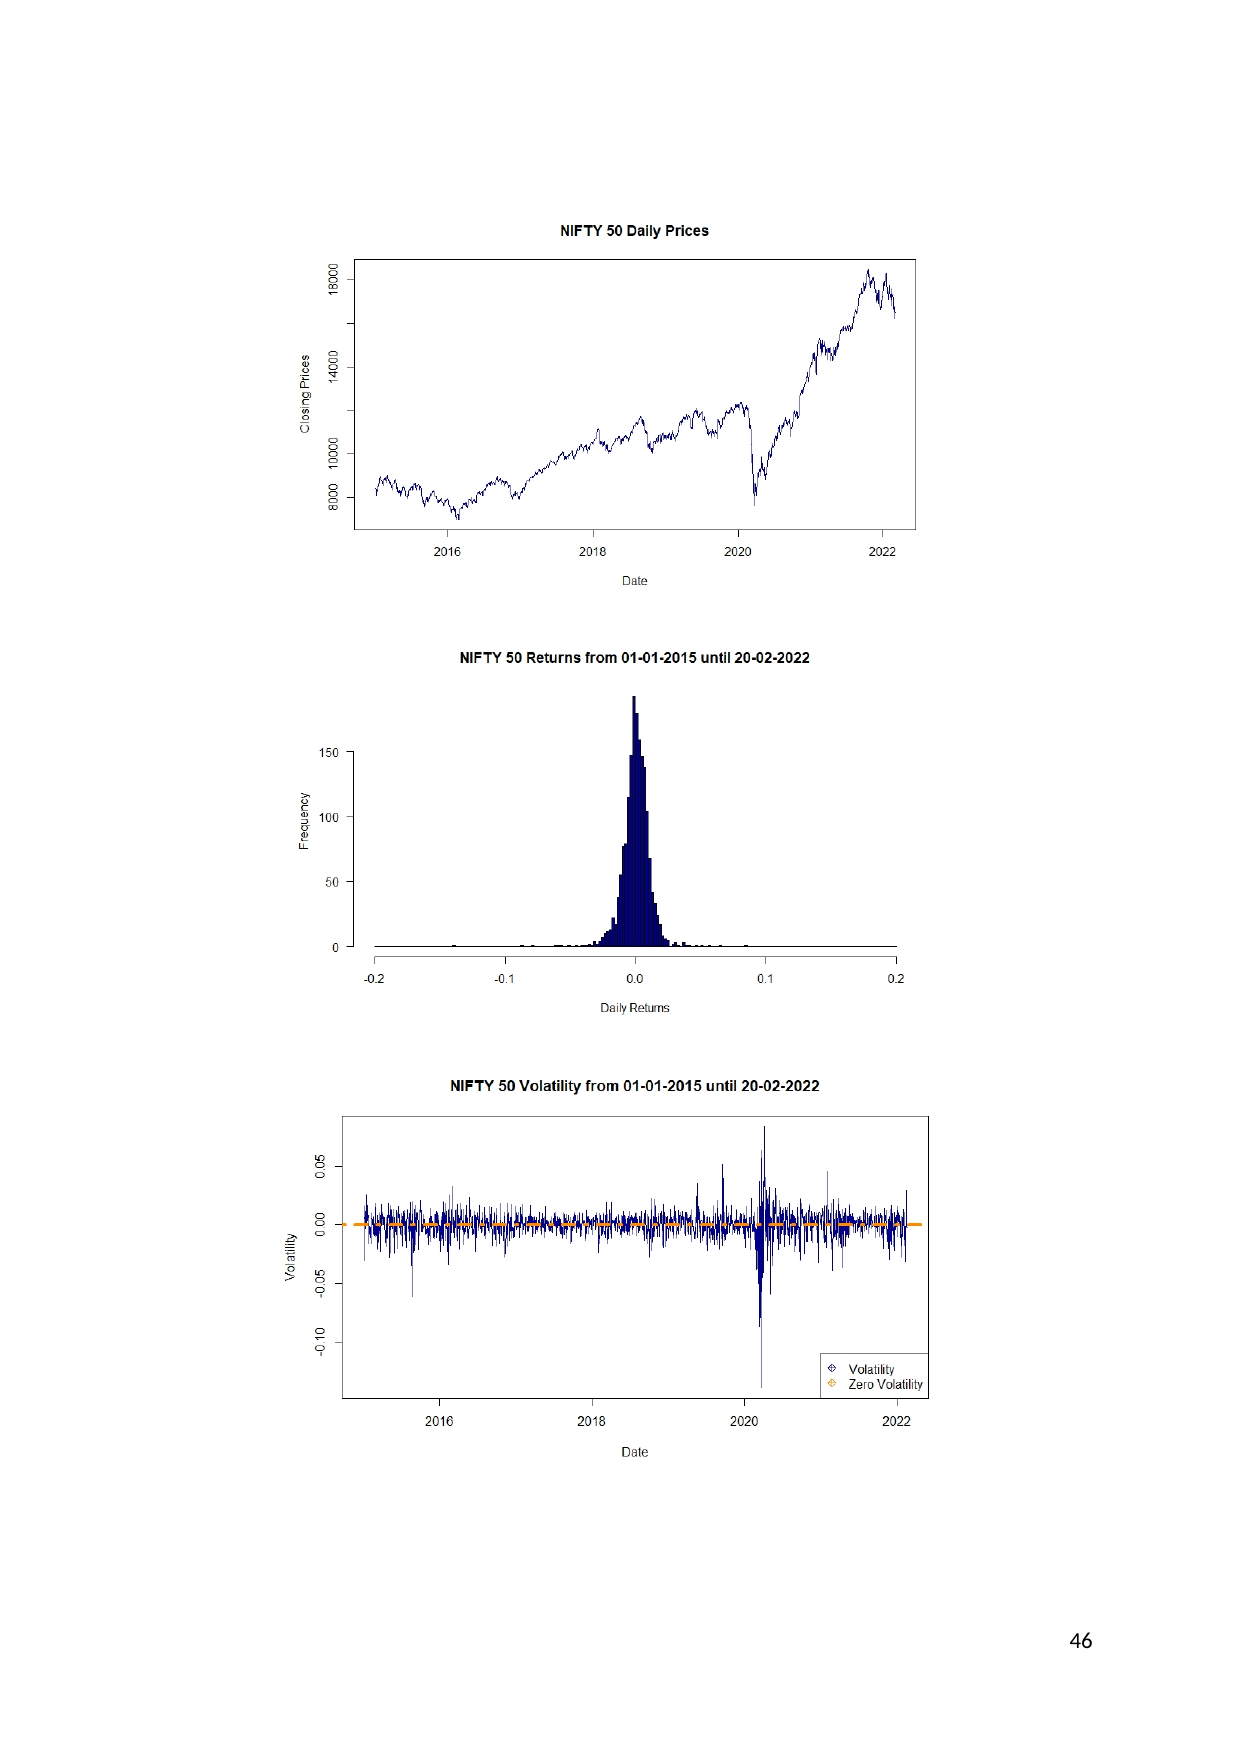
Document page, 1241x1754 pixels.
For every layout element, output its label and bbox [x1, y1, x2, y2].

picture [280, 1055, 960, 1475]
picture [295, 200, 945, 603]
picture [294, 627, 947, 1030]
